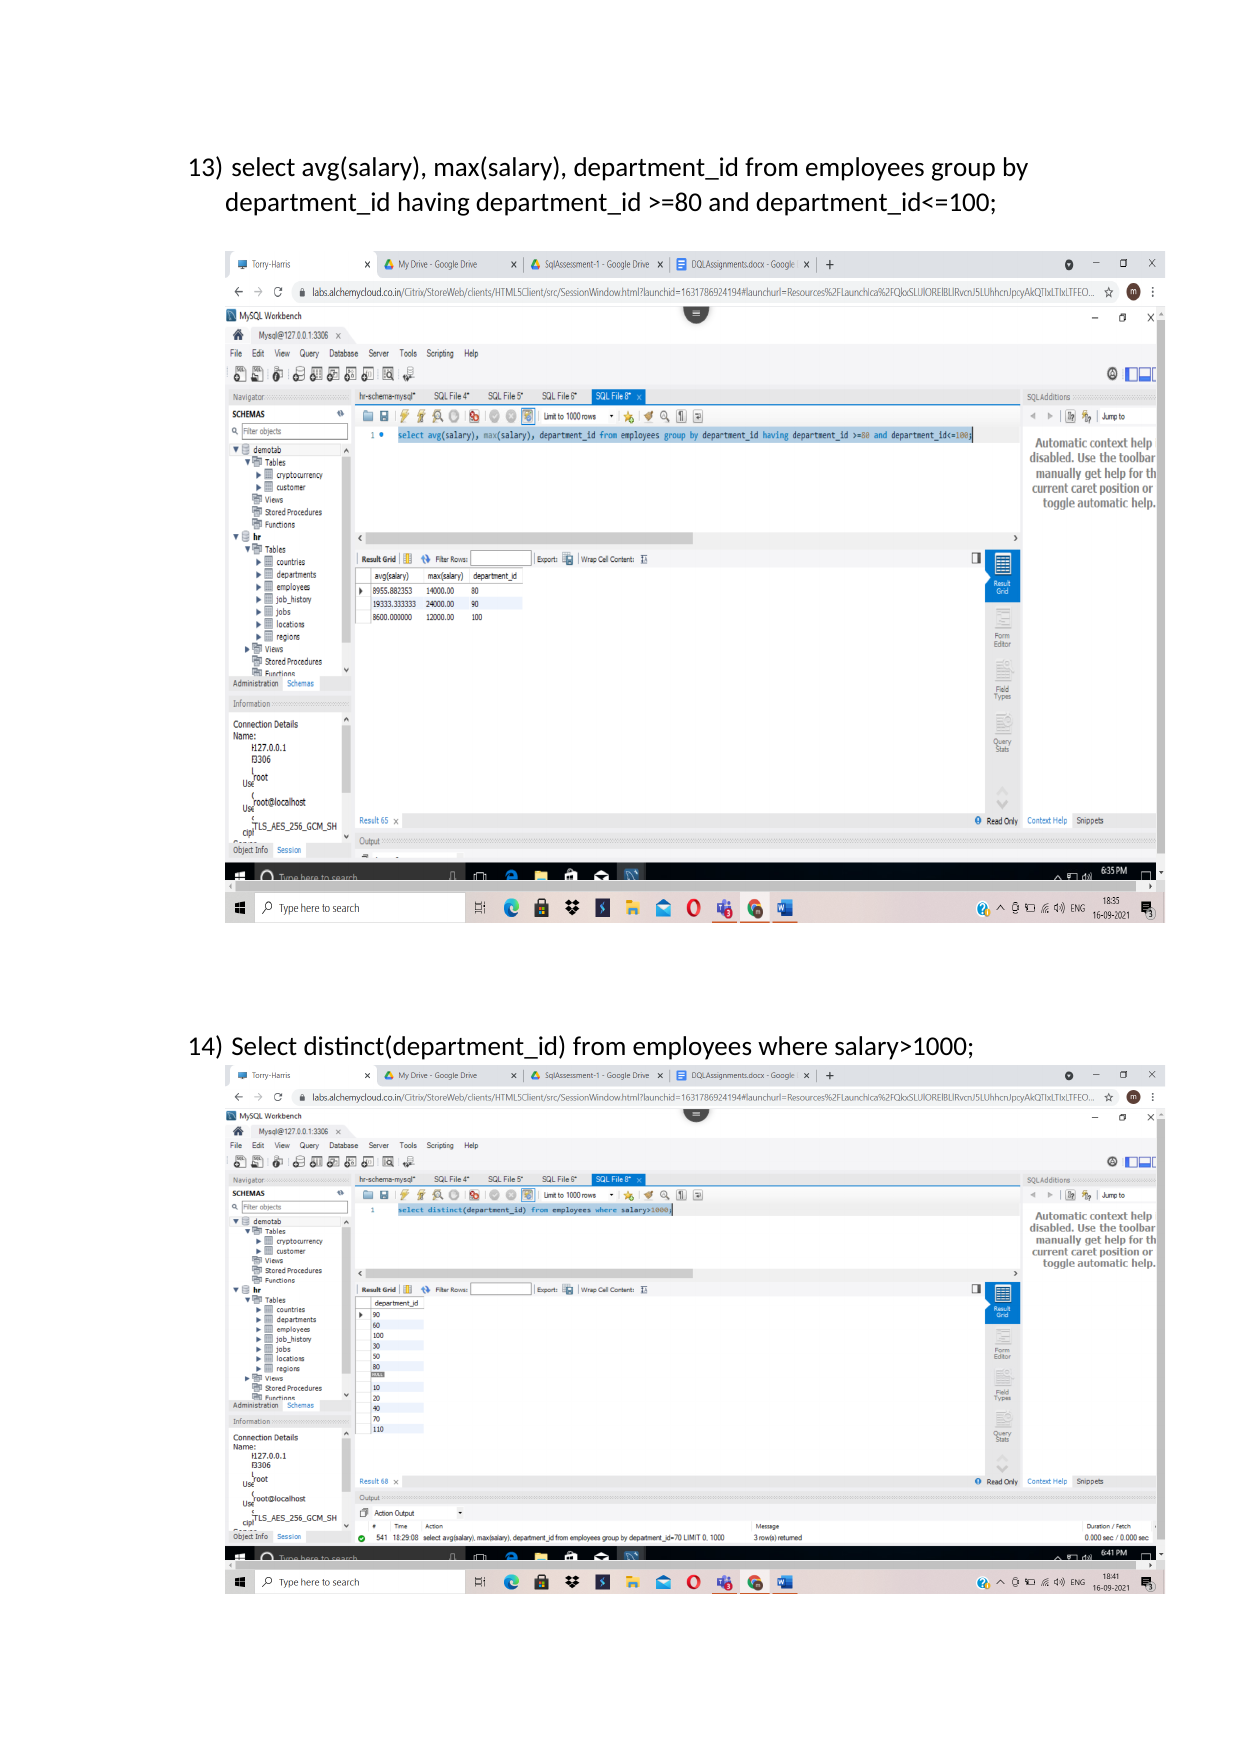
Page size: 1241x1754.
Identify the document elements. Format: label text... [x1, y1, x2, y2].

picture [225, 251, 1166, 923]
list Select distinct(department_id) from employees where salary>1000; [187, 1029, 1090, 1062]
list select avg(salary), max(salary), department_id from employees group by department_id having department_id >=80 and department_id<=100; [187, 150, 1090, 219]
picture [225, 1065, 1166, 1594]
